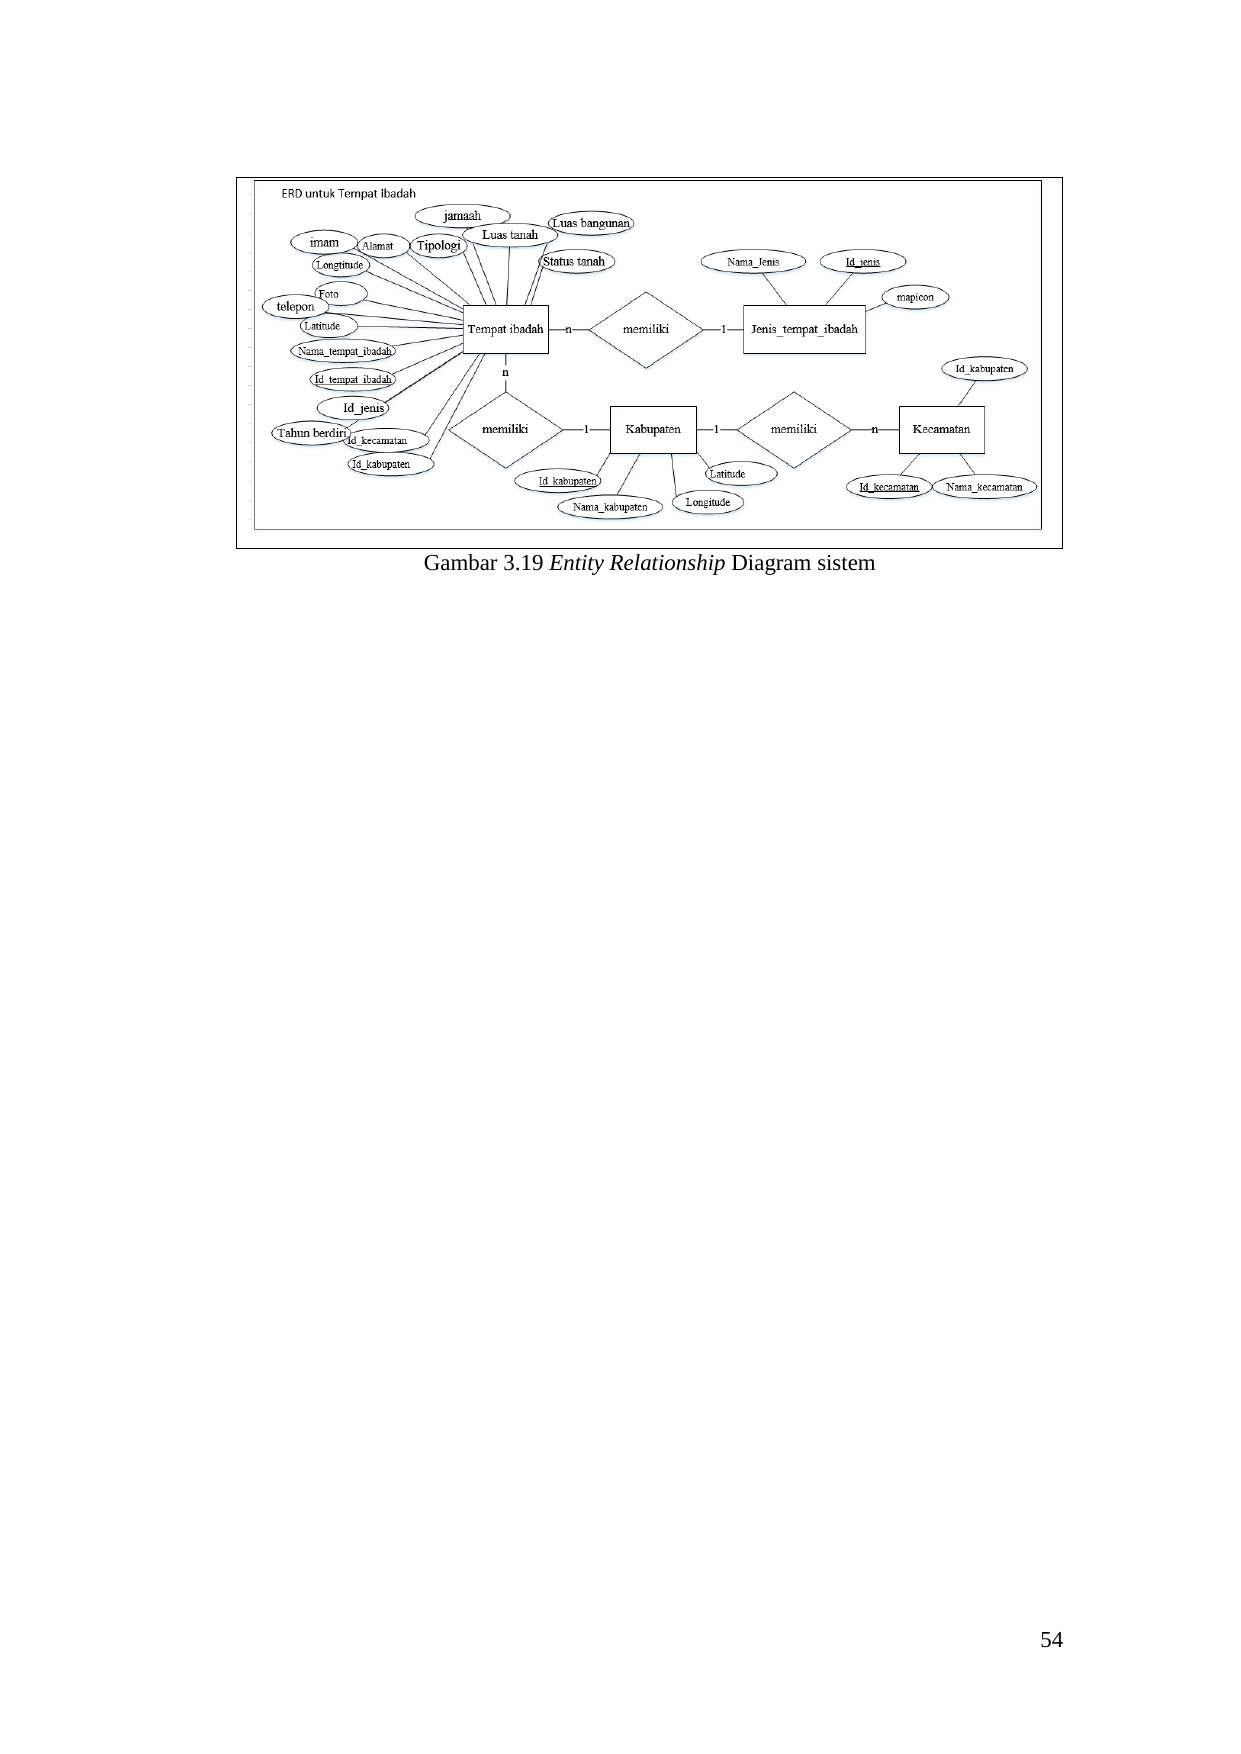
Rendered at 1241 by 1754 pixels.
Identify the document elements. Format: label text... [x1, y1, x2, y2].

picture [248, 178, 1045, 535]
text Gambar 3.19 Entity Relationship Diagram sistem [236, 549, 1063, 575]
table_header [237, 178, 1062, 548]
